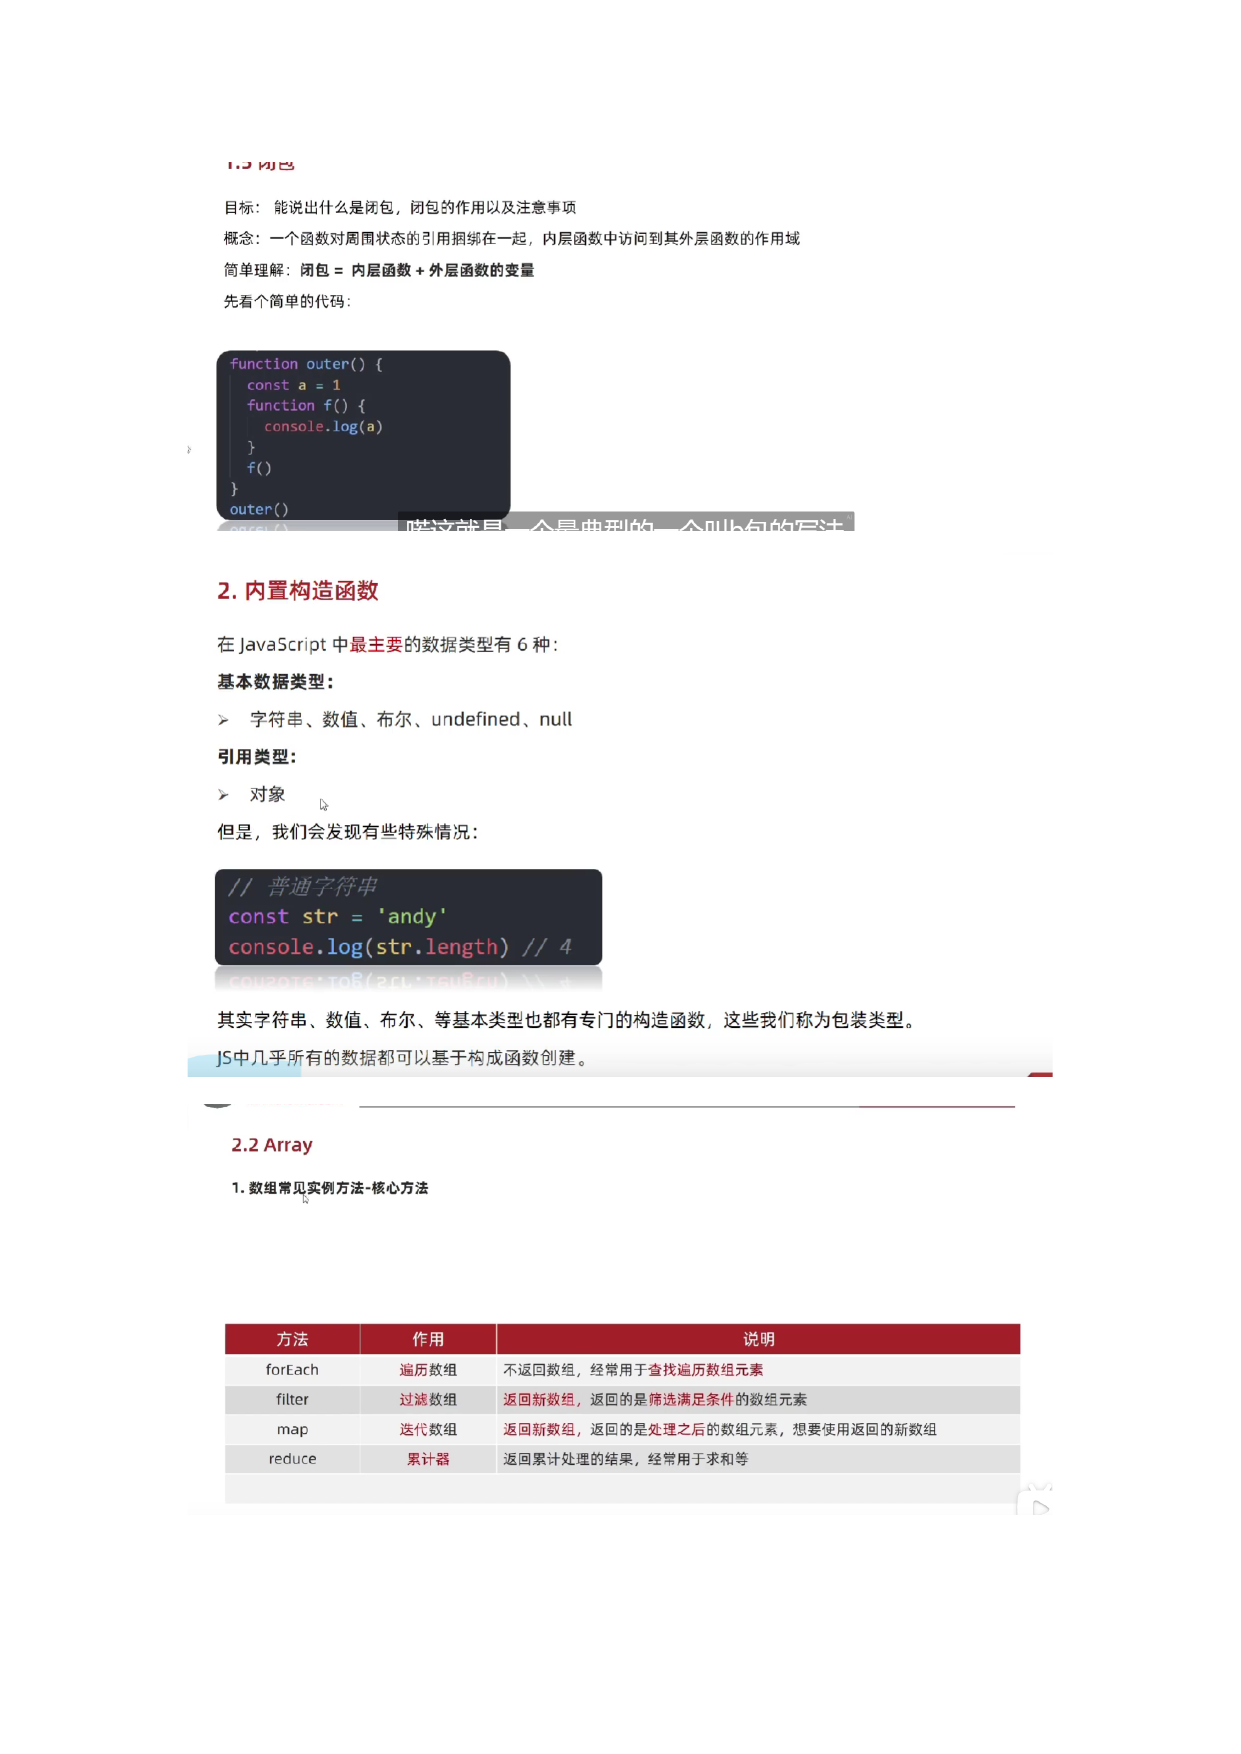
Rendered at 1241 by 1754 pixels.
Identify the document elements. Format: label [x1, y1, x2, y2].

picture [187, 162, 1053, 531]
picture [187, 552, 1053, 1077]
picture [187, 1104, 1053, 1515]
